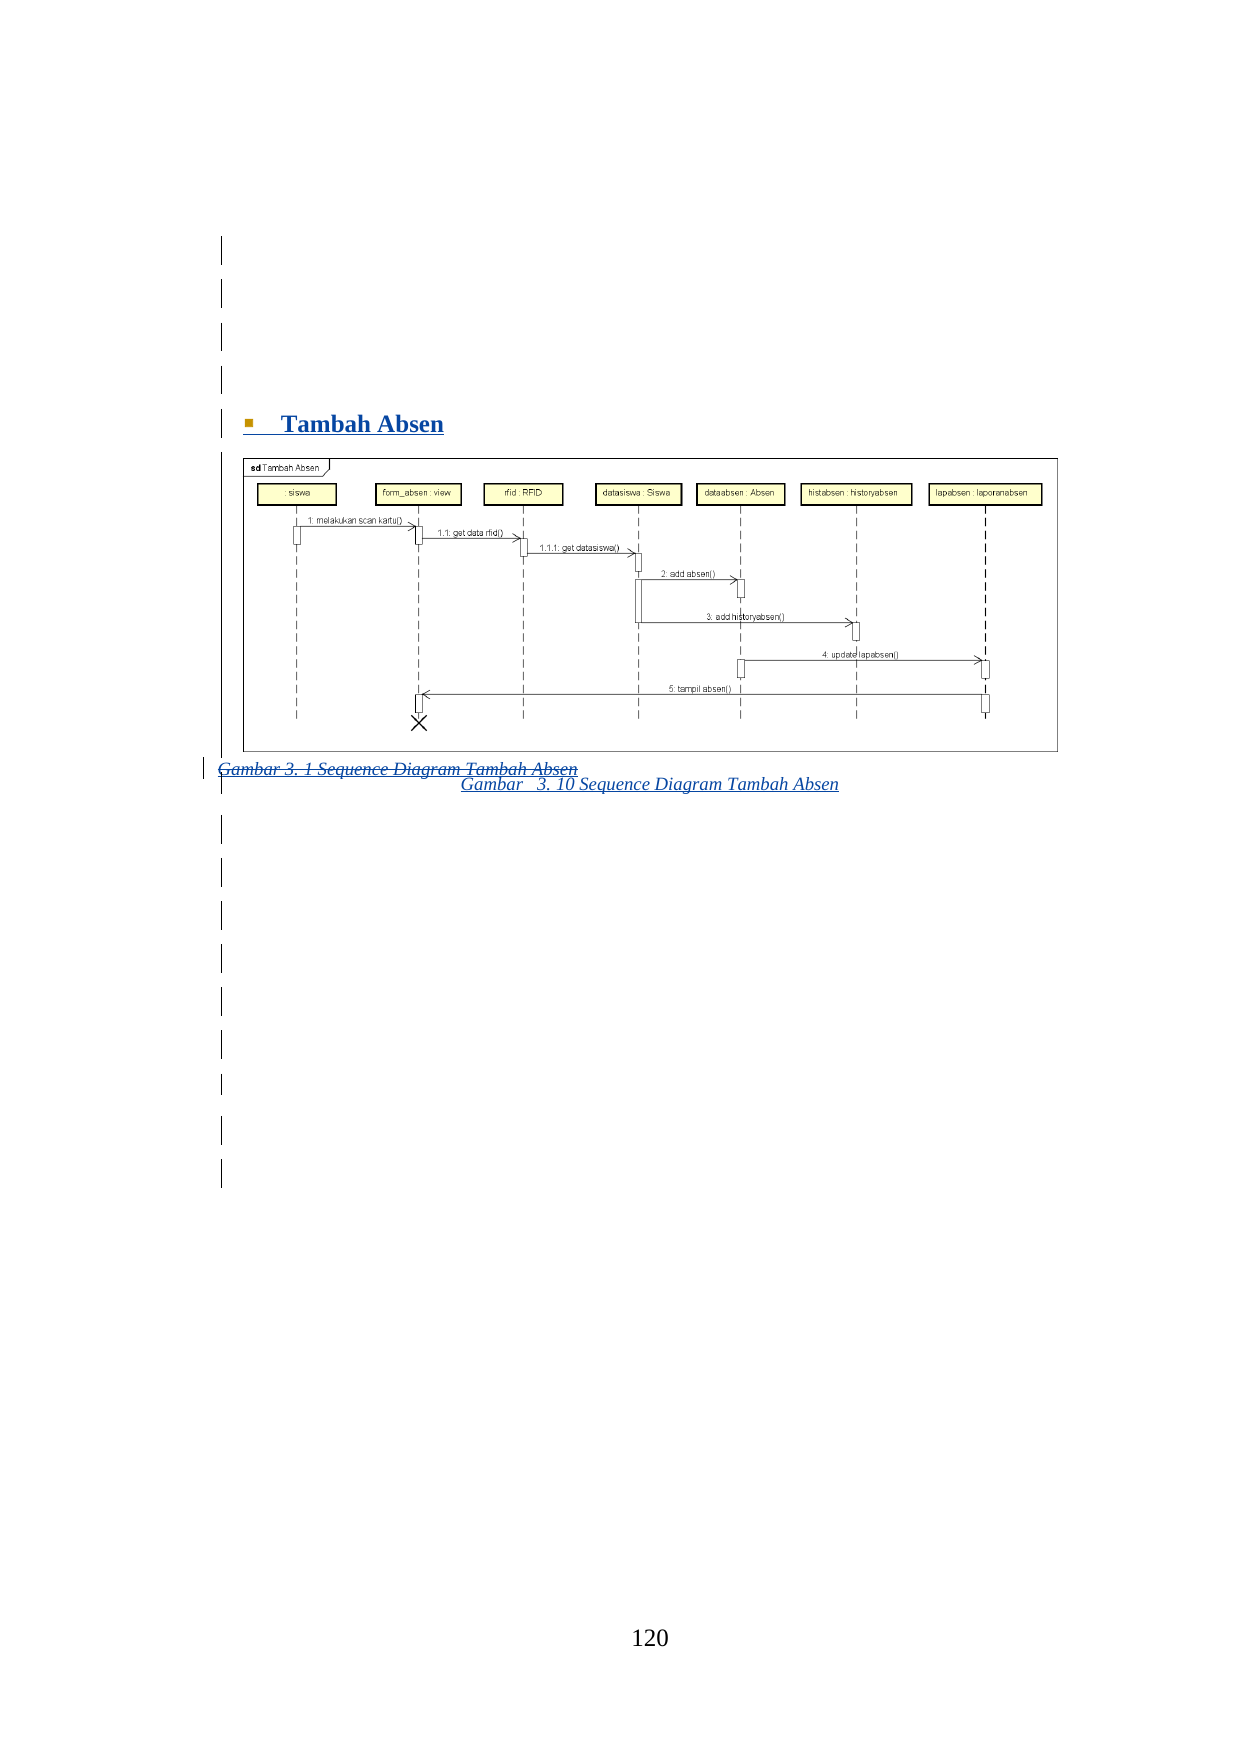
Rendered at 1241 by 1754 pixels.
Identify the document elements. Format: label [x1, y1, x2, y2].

picture [236, 451, 1063, 758]
